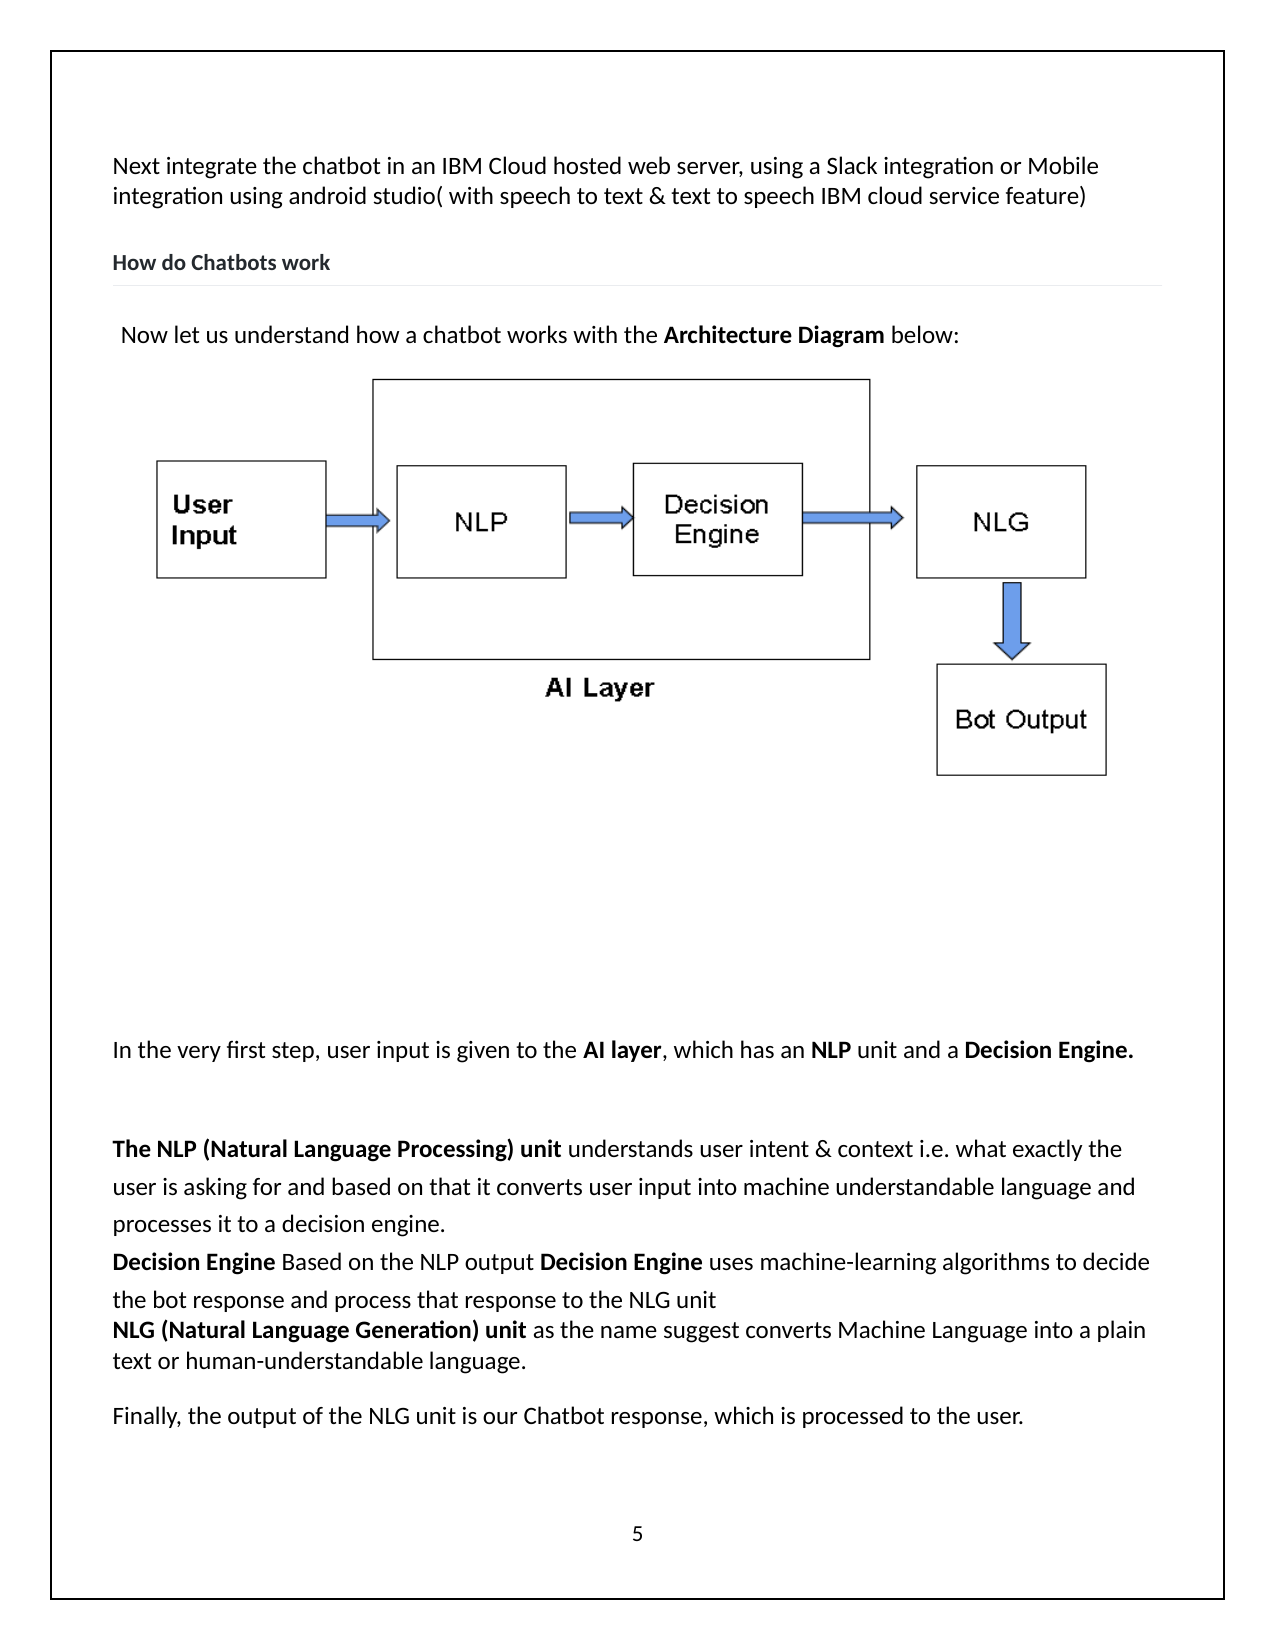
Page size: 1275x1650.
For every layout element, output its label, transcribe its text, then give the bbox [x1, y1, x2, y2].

text Finally, the output of the NLG unit is our Chatbot response, which is processed to the user. [112, 1401, 1162, 1431]
text Next integrate the chatbot in an IBM Cloud hosted web server, using a Slack integration or Mobile integration using android studio( with speech to text & text to speech IBM cloud service feature) [112, 150, 1162, 211]
picture [112, 353, 1145, 783]
text The NLP (Natural Language Processing) unit understands user intent & context i.e. what exactly the user is asking for and based on that it converts user input into machine understandable language and processes it to a decision engine. [112, 1126, 1162, 1239]
text In the very first step, user input is given to the AI layer, which has an NLP unit and a Decision Engine. [112, 1027, 1162, 1065]
text Decision Engine Based on the NLP output Decision Engine uses machine-learning algorithms to decide the bot response and process that response to the NLG unit [112, 1239, 1162, 1314]
text Now let us understand how a chatbot works with the Architecture Diagram below: [112, 316, 1162, 353]
text NLG (Natural Language Generation) unit as the name suggest converts Machine Language into a plain text or human-understandable language. [112, 1314, 1162, 1376]
subtitle How do Chatbots work [112, 248, 1162, 286]
